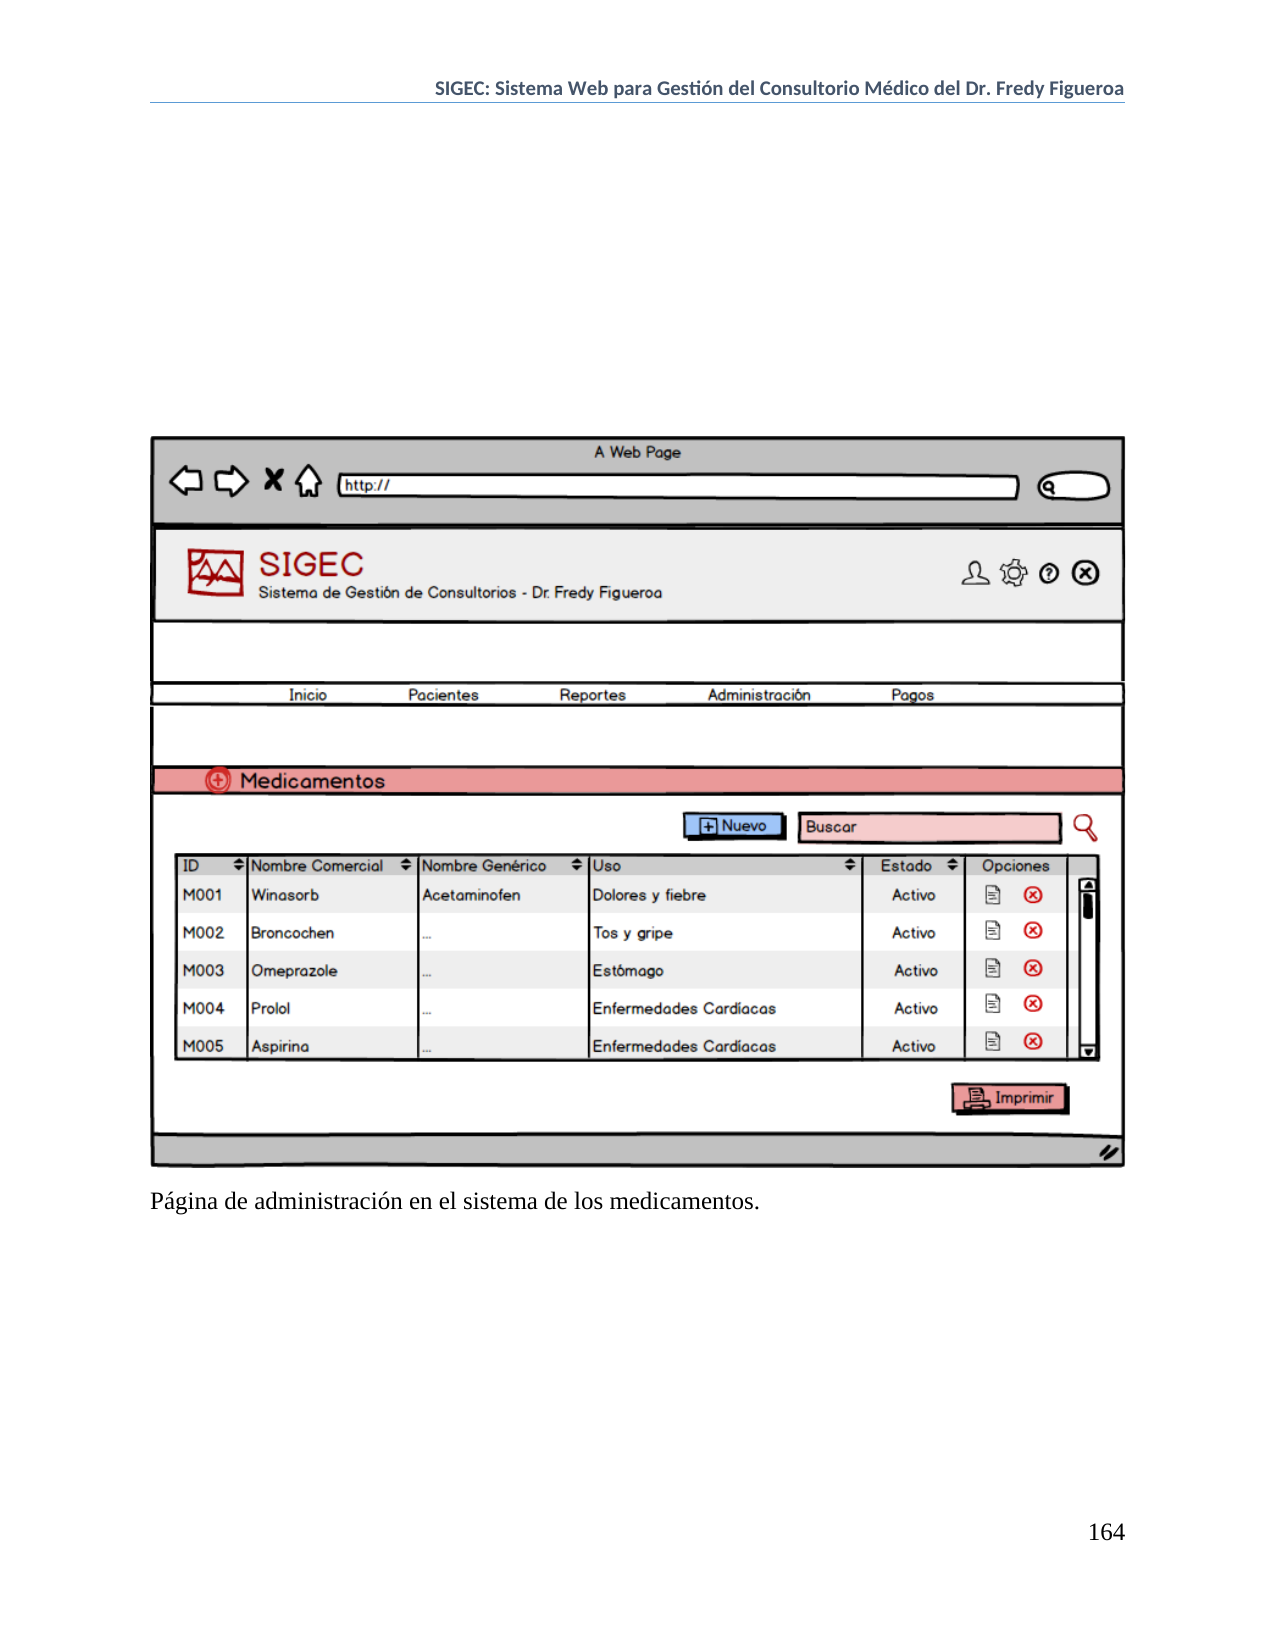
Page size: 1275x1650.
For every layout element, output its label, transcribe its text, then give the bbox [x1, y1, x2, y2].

picture [150, 436, 1125, 1168]
text Página de administración en el sistema de los medicamentos. [150, 1186, 1125, 1215]
